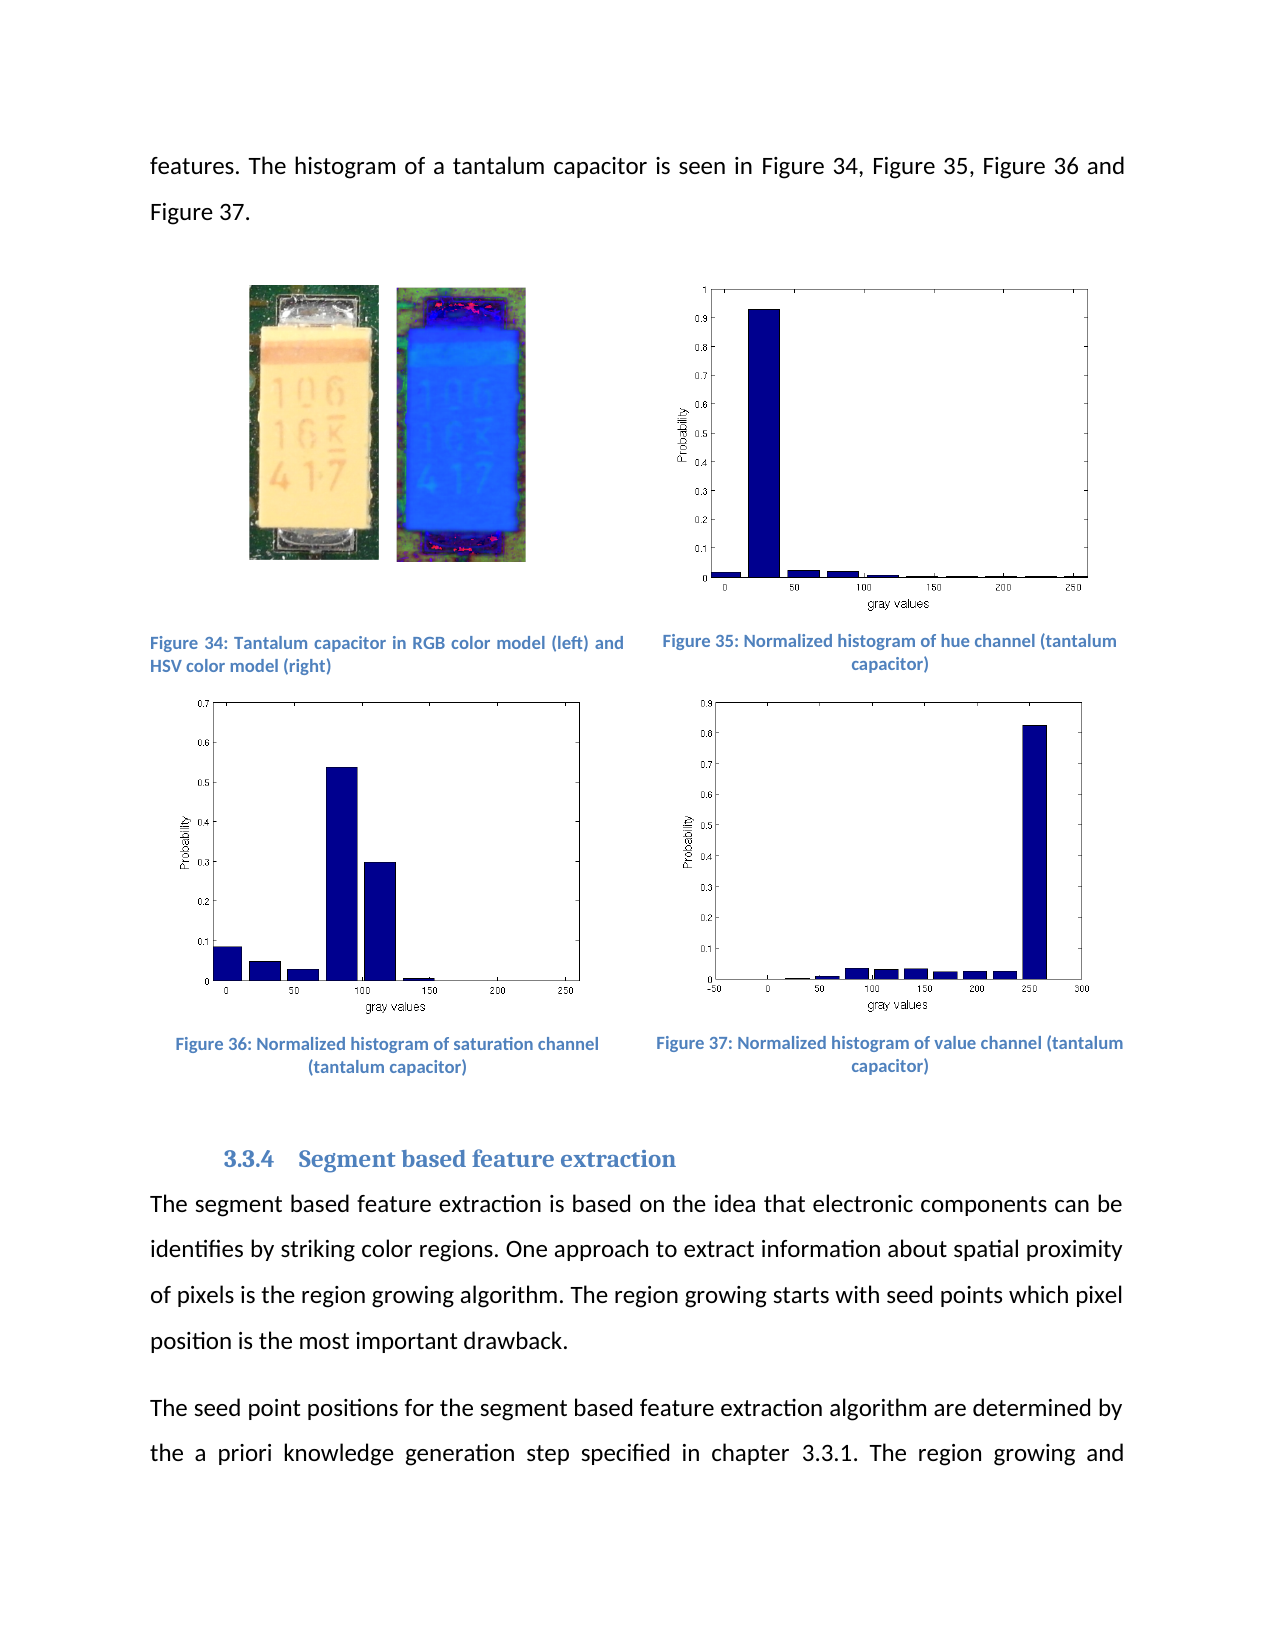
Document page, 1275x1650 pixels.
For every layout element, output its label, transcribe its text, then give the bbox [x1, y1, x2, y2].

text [150, 1392, 1125, 1468]
text The segment based feature extraction is based on the idea that electronic components can be identifies by striking color regions. One approach to extract information about spatial proximity of pixels is the region growing algorithm. The region growing starts with seed points which pixel position is the most important drawback. [150, 1188, 1125, 1356]
picture [249, 285, 526, 562]
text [150, 150, 1125, 226]
picture [647, 262, 1133, 615]
subtitle Segment based feature extraction [224, 1145, 1125, 1173]
picture [151, 676, 624, 1018]
picture [654, 676, 1126, 1016]
